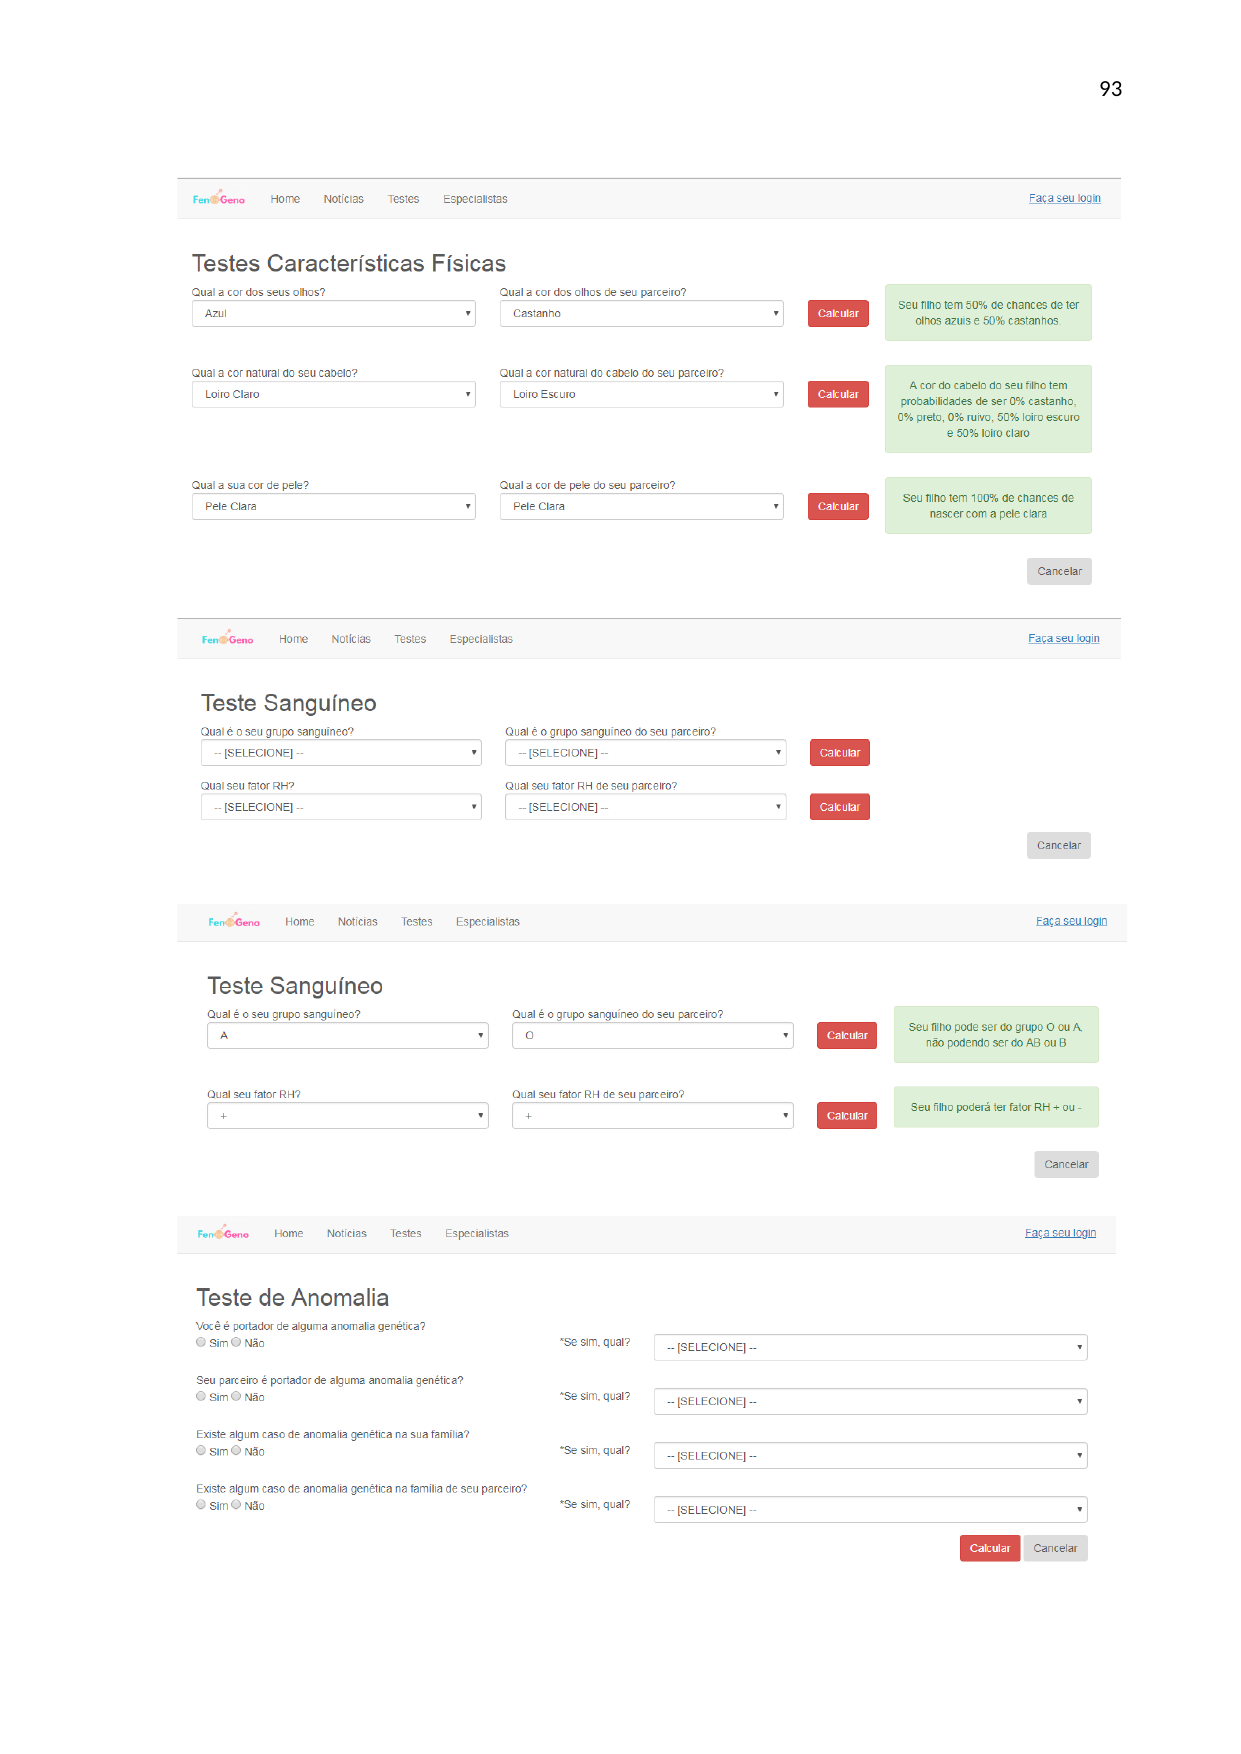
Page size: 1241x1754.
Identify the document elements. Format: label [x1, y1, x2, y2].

picture [177, 618, 1121, 874]
picture [177, 904, 1128, 1186]
picture [177, 177, 1121, 589]
picture [177, 1216, 1117, 1576]
